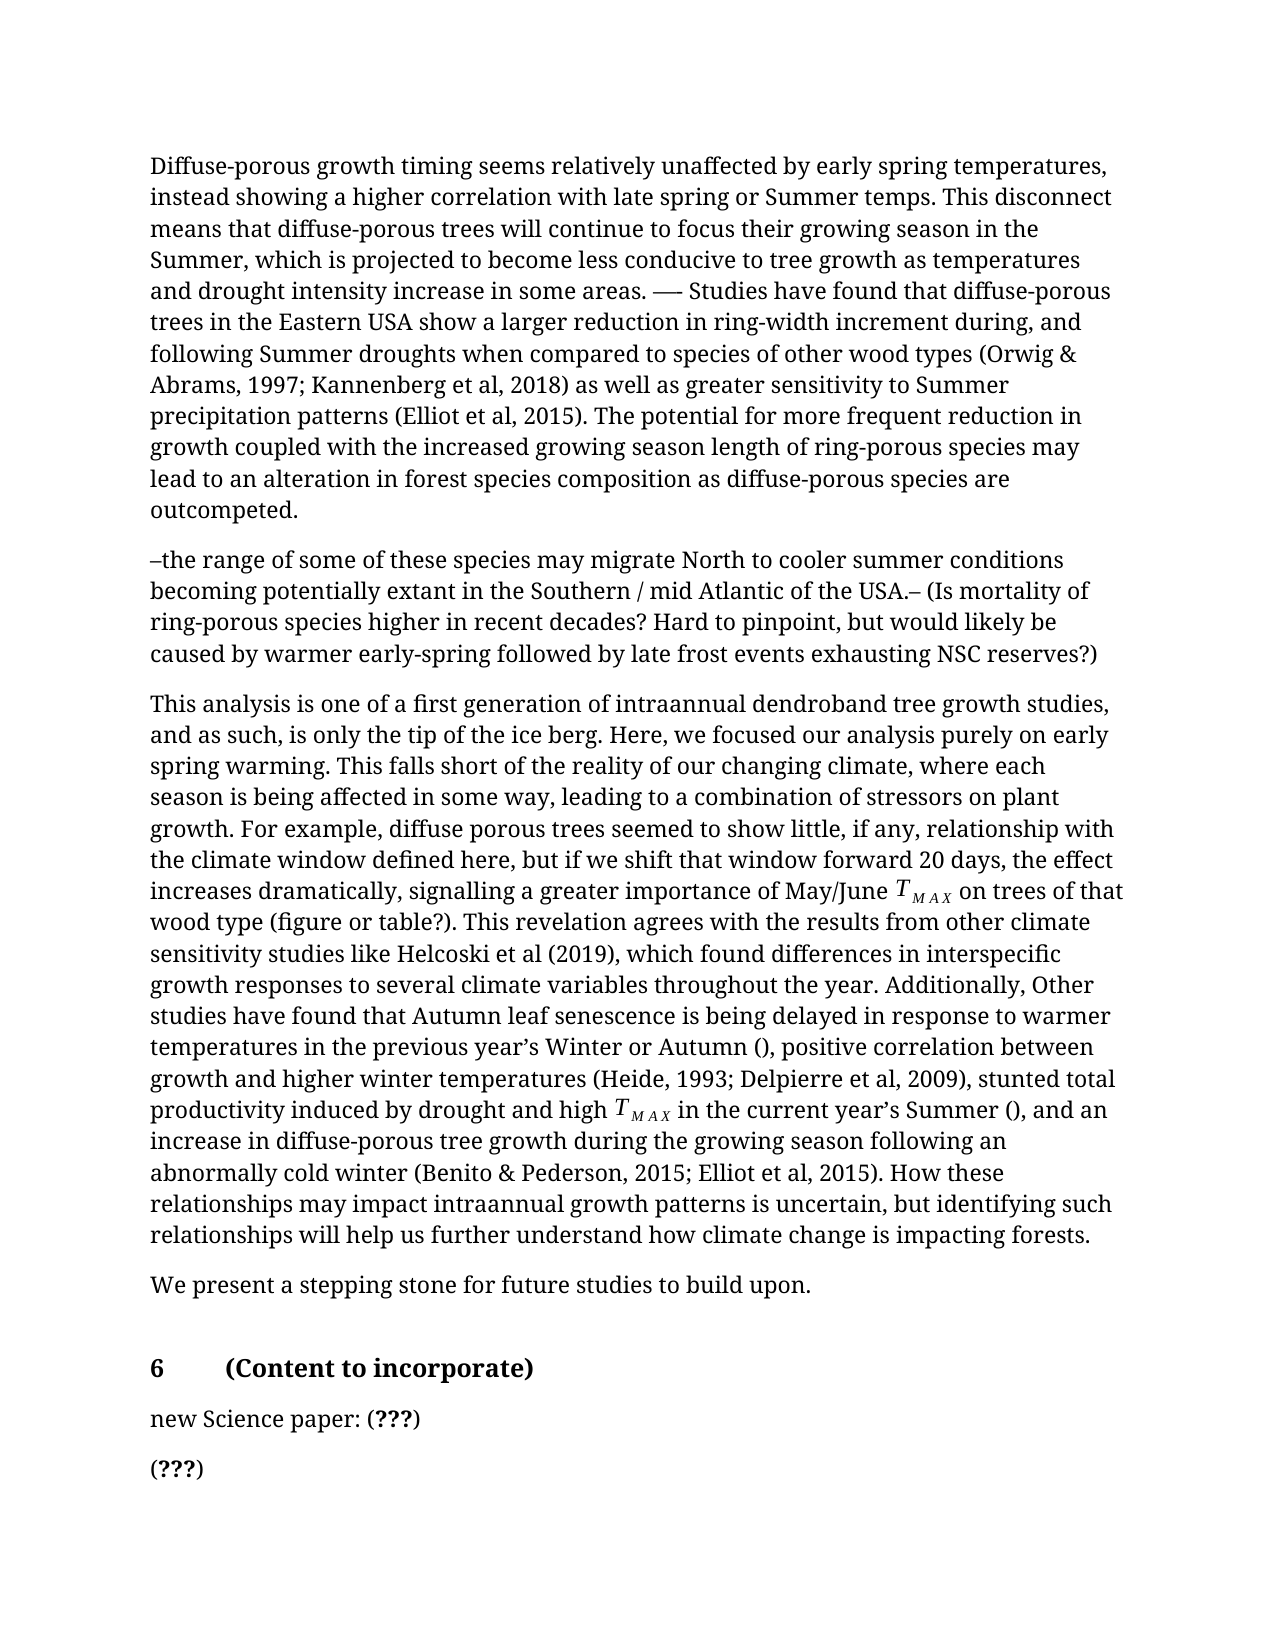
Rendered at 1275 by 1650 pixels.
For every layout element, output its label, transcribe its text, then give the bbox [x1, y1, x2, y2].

text –the range of some of these species may migrate North to cooler summer conditions becoming potentially extant in the Southern / mid Atlantic of the USA.– (Is mortality of ring-porous species higher in recent decades? Hard to pinpoint, but would likely be caused by warmer early-spring followed by late frost events exhausting NSC reserves?) [150, 544, 1125, 669]
text new Science paper: (???) [150, 1403, 1125, 1434]
text Diffuse-porous growth timing seems relatively unaffected by early spring temperatures, instead showing a higher correlation with late spring or Summer temps. This disconnect means that diffuse-porous trees will continue to focus their growing season in the Summer, which is projected to become less conducive to tree growth as temperatures and drought intensity increase in some areas. —- Studies have found that diffuse-porous trees in the Eastern USA show a larger reduction in ring-width increment during, and following Summer droughts when compared to species of other wood types (Orwig & Abrams, 1997; Kannenberg et al, 2018) as well as greater sensitivity to Summer precipitation patterns (Elliot et al, 2015). The potential for more frequent reduction in growth coupled with the increased growing season length of ring-porous species may lead to an alteration in forest species composition as diffuse-porous species are outcompeted. [150, 150, 1125, 525]
text This analysis is one of a first generation of intraannual dendroband tree growth studies, and as such, is only the tip of the ice berg. Here, we focused our analysis purely on early spring warming. This falls short of the reality of our changing climate, where each season is being affected in some way, leading to a combination of stressors on plant growth. For example, diffuse porous trees seemed to show little, if any, relationship with the climate window defined here, but if we shift that window forward 20 days, the effect increases dramatically, signalling a greater importance of May/June on trees of that wood type (figure or table?). This revelation agrees with the results from other climate sensitivity studies like Helcoski et al (2019), which found differences in interspecific growth responses to several climate variables throughout the year. Additionally, Other studies have found that Autumn leaf senescence is being delayed in response to warmer temperatures in the previous year’s Winter or Autumn (), positive correlation between growth and higher winter temperatures (Heide, 1993; Delpierre et al, 2009), stunted total productivity induced by drought and high in the current year’s Summer (), and an increase in diffuse-porous tree growth during the growing season following an abnormally cold winter (Benito & Pederson, 2015; Elliot et al, 2015). How these relationships may impact intraannual growth patterns is uncertain, but identifying such relationships will help us further understand how climate change is impacting forests. [150, 687, 1125, 1250]
subtitle 6 (Content to incorporate) [150, 1350, 1125, 1384]
text We present a stepping stone for future studies to build upon. [150, 1269, 1125, 1300]
text (???) [150, 1453, 1125, 1484]
